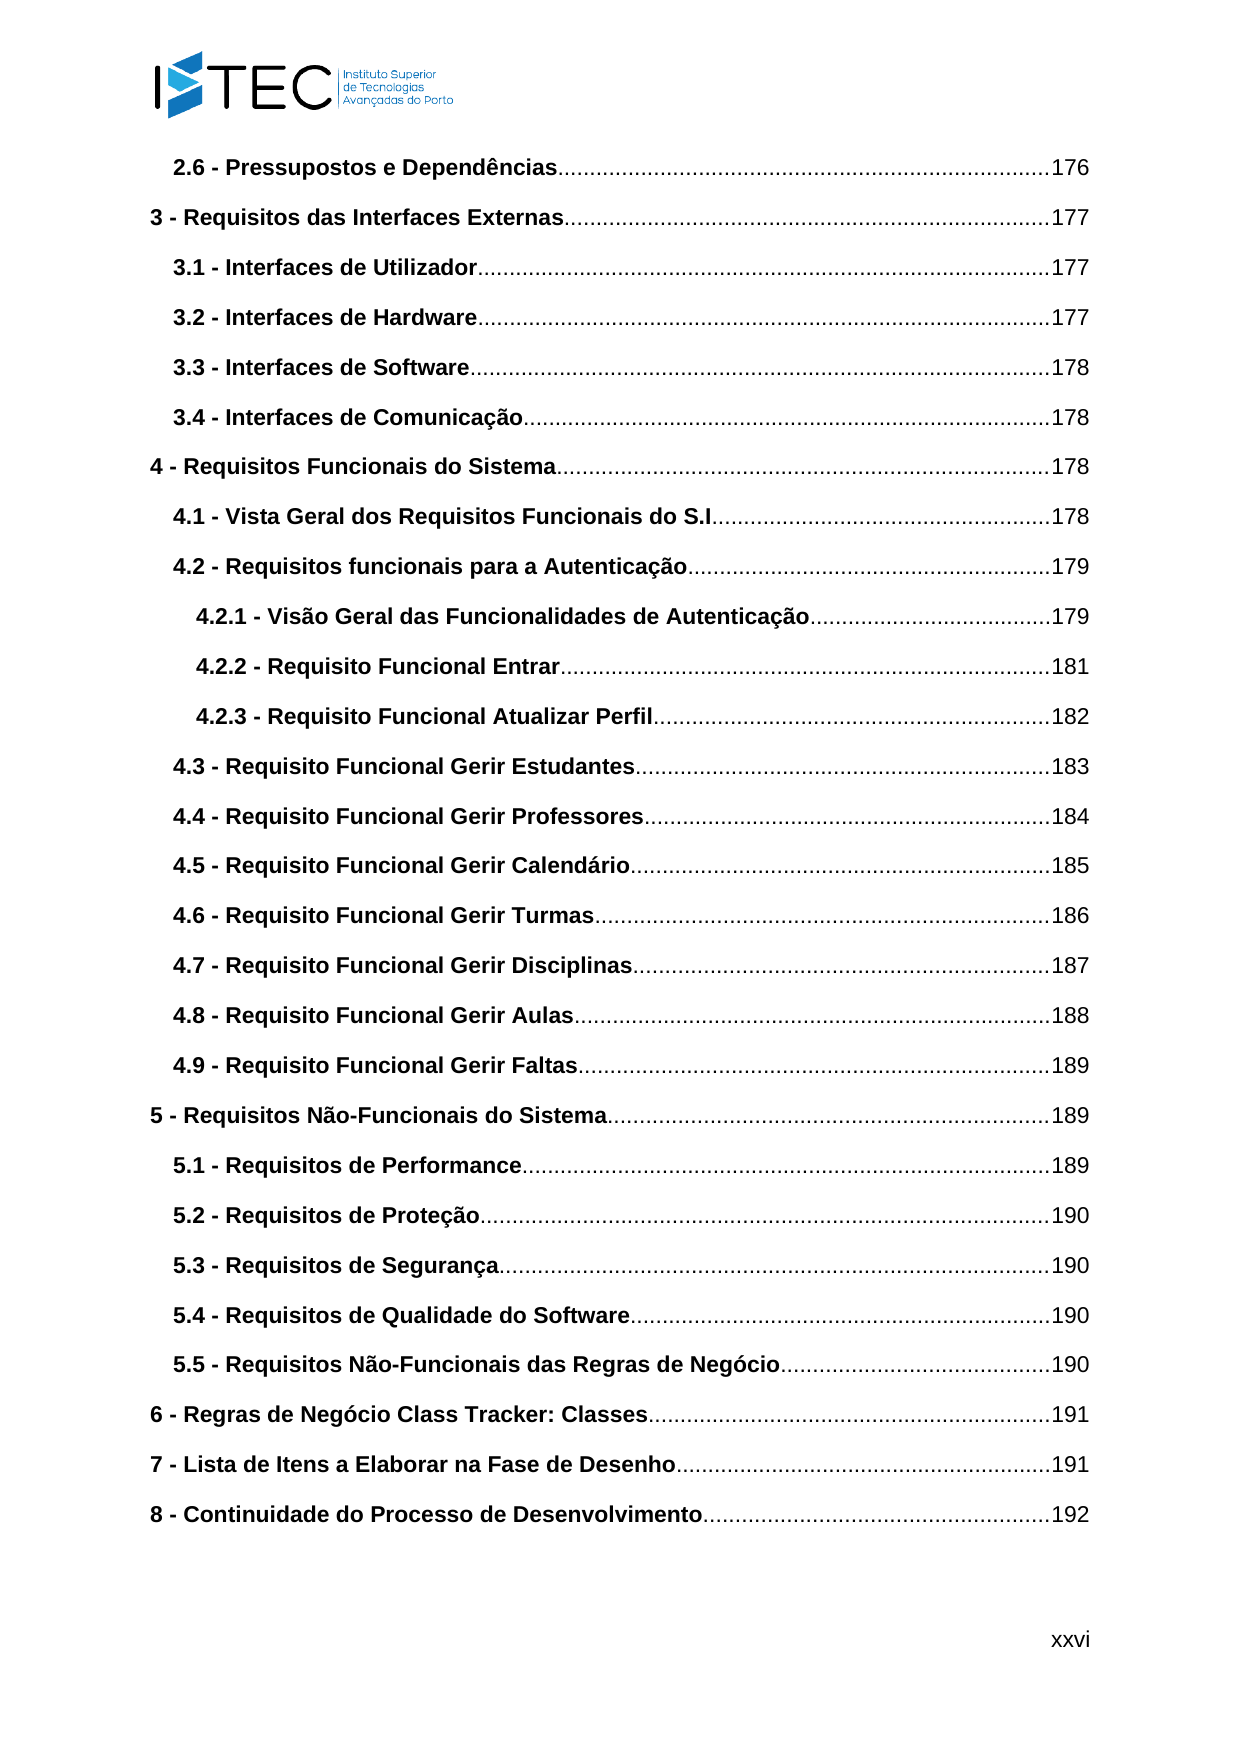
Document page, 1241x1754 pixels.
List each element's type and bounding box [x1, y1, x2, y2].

picture [150, 51, 454, 129]
